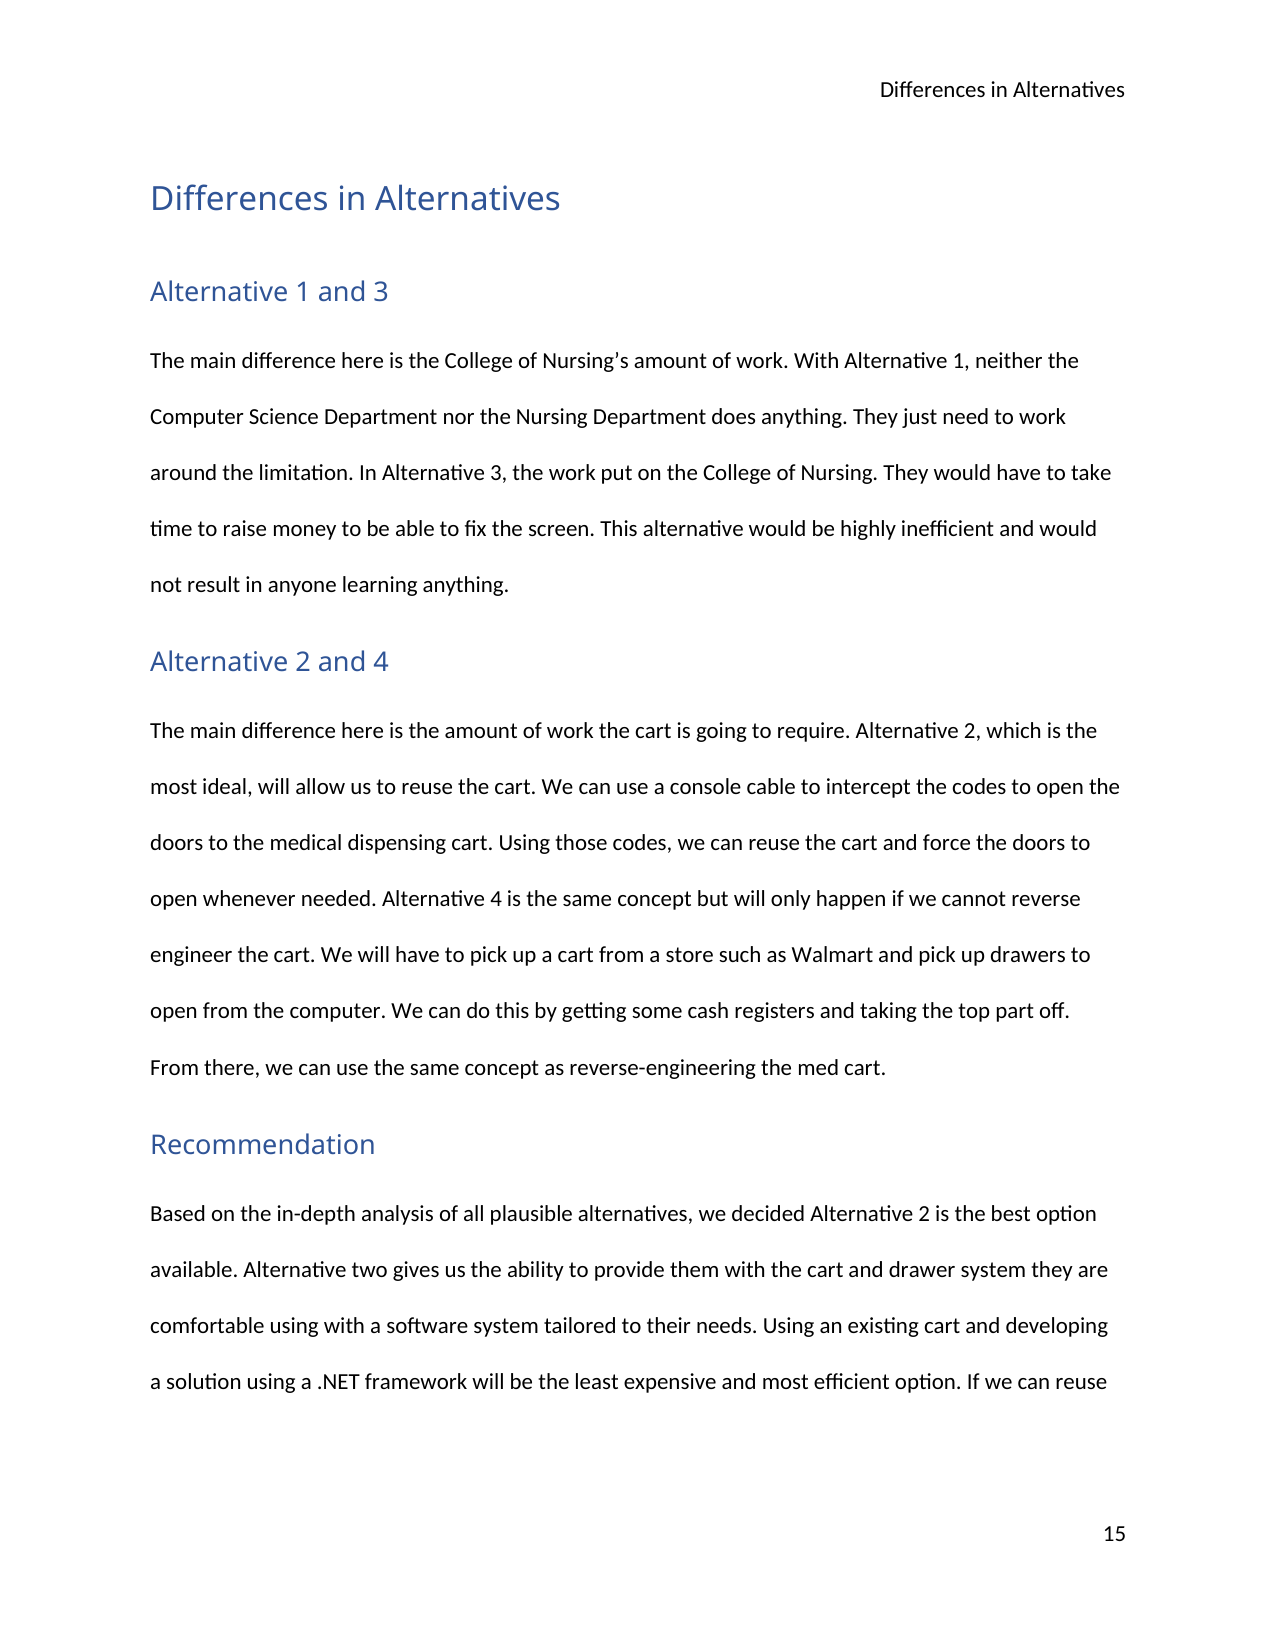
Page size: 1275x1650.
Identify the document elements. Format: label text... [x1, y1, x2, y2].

text The main difference here is the amount of work the cart is going to require. Alternative 2, which is the most ideal, will allow us to reuse the cart. We can use a console cable to intercept the codes to open the doors to the medical dispensing cart. Using those codes, we can reuse the cart and force the doors to open whenever needed. Alternative 4 is the same concept but will only happen if we cannot reverse engineer the cart. We will have to pick up a cart from a store such as Walmart and pick up drawers to open from the computer. We can do this by getting some cash registers and taking the top part off. From there, we can use the same concept as reverse-engineering the med cart. [150, 716, 1125, 1081]
text The main difference here is the College of Nursing’s amount of work. With Alternative 1, neither the Computer Science Department nor the Nursing Department does anything. They just need to work around the limitation. In Alternative 3, the work put on the College of Nursing. They would have to take time to raise money to be able to fix the screen. This alternative would be highly inefficient and would not result in anyone learning anything. [150, 346, 1125, 598]
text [150, 1199, 1125, 1395]
subtitle Alternative 1 and 3 [150, 272, 1125, 309]
subtitle Alternative 2 and 4 [150, 643, 1125, 679]
subtitle Recommendation [150, 1125, 1125, 1162]
subtitle Differences in Alternatives [150, 175, 1125, 220]
